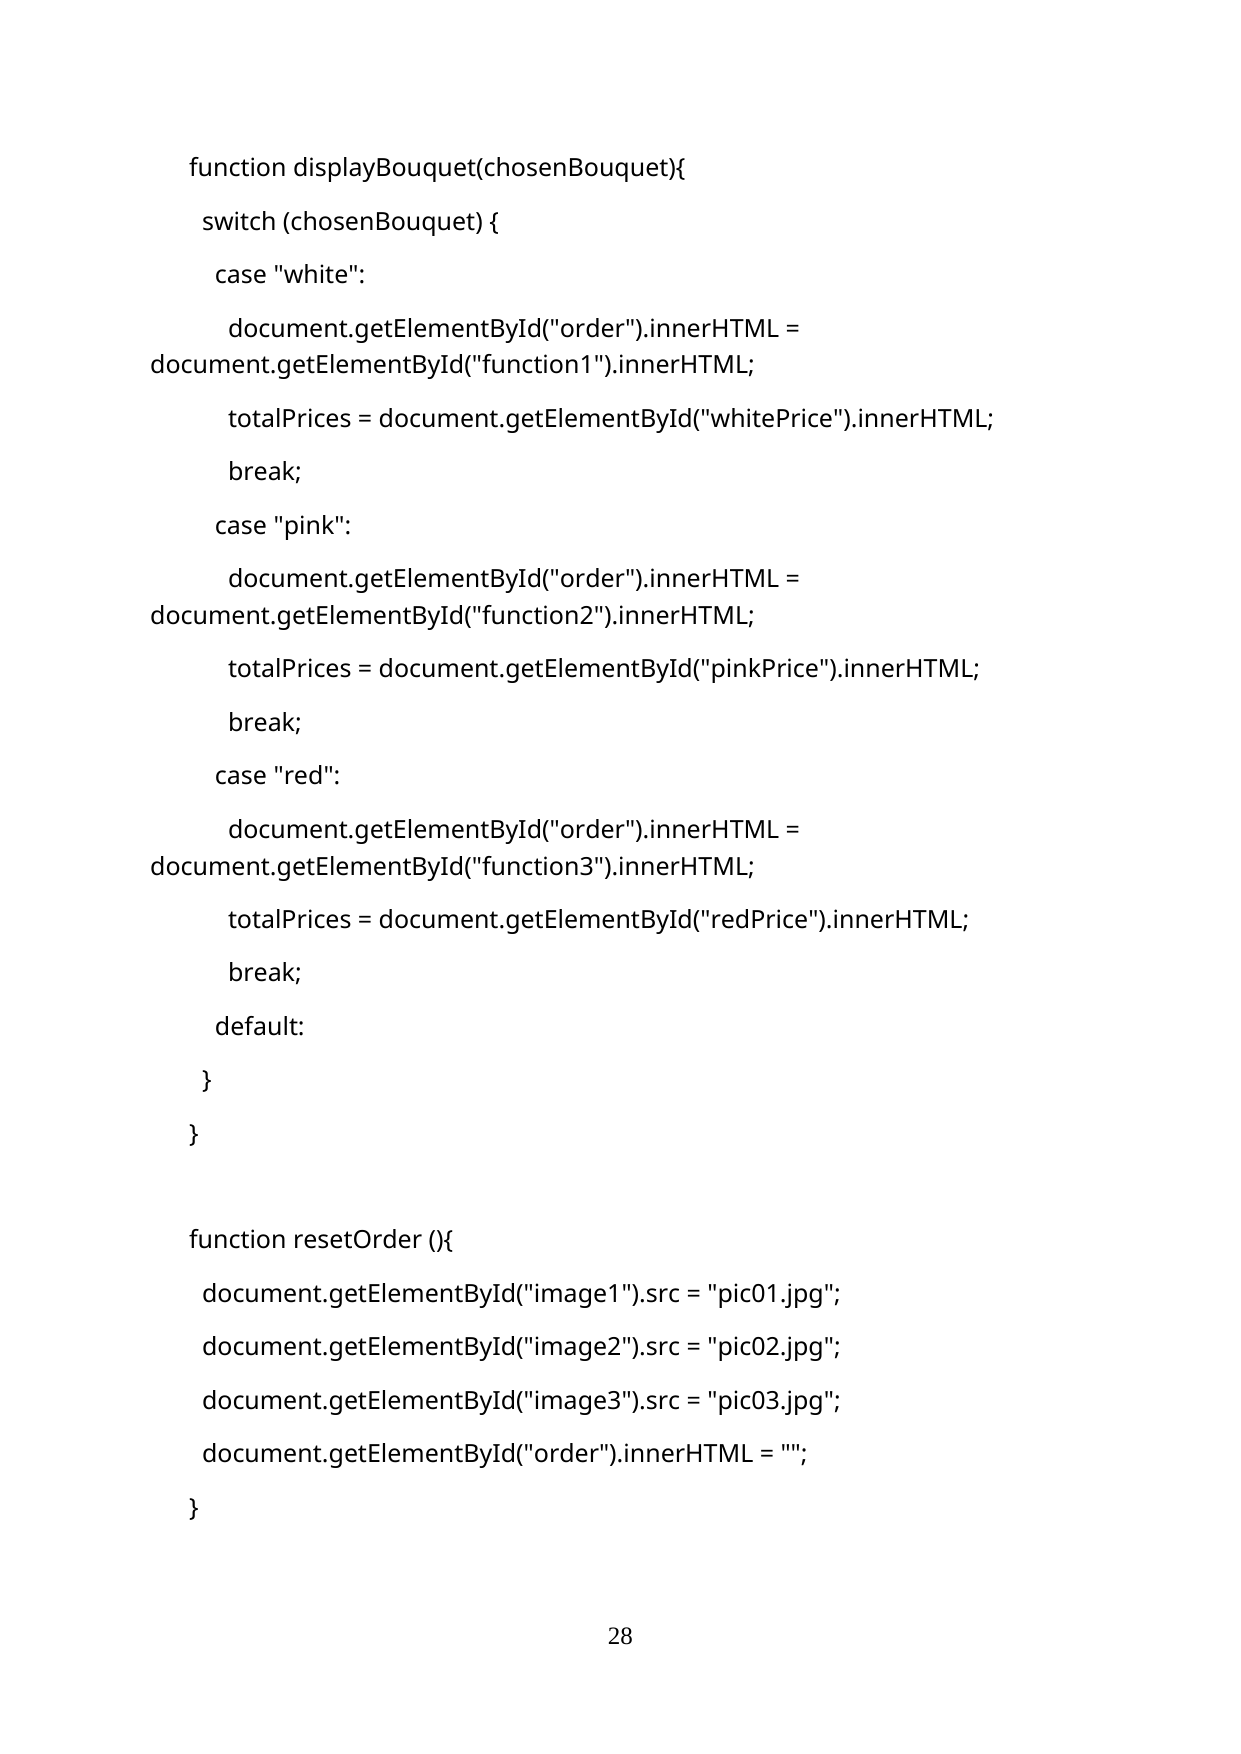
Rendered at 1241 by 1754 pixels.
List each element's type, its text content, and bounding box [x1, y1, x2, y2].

text case "pink": [150, 507, 1090, 541]
text document.getElementById("image2").src = "pic02.jpg"; [150, 1329, 1090, 1363]
text break; [150, 955, 1090, 989]
text } [150, 1062, 1090, 1096]
text case "white": [150, 257, 1090, 291]
text totalPrices = document.getElementById("redPrice").innerHTML; [150, 902, 1090, 936]
text document.getElementById("image3").src = "pic03.jpg"; [150, 1382, 1090, 1417]
text } [150, 1489, 1090, 1523]
text break; [150, 454, 1090, 488]
text function resetOrder (){ [150, 1222, 1090, 1256]
text document.getElementById("order").innerHTML = document.getElementById("function1").innerHTML; [150, 310, 1090, 381]
text document.getElementById("order").innerHTML = ""; [150, 1436, 1090, 1470]
text } [150, 1115, 1090, 1149]
text totalPrices = document.getElementById("whitePrice").innerHTML; [150, 401, 1090, 434]
text totalPrices = document.getElementById("pinkPrice").innerHTML; [150, 651, 1090, 685]
text case "red": [150, 758, 1090, 792]
text document.getElementById("order").innerHTML = document.getElementById("function3").innerHTML; [150, 811, 1090, 882]
text break; [150, 704, 1090, 738]
text switch (chosenBouquet) { [150, 203, 1090, 237]
text document.getElementById("image1").src = "pic01.jpg"; [150, 1276, 1090, 1310]
text function displayBouquet(chosenBouquet){ [150, 150, 1090, 184]
text default: [150, 1008, 1090, 1042]
text document.getElementById("order").innerHTML = document.getElementById("function2").innerHTML; [150, 561, 1090, 632]
